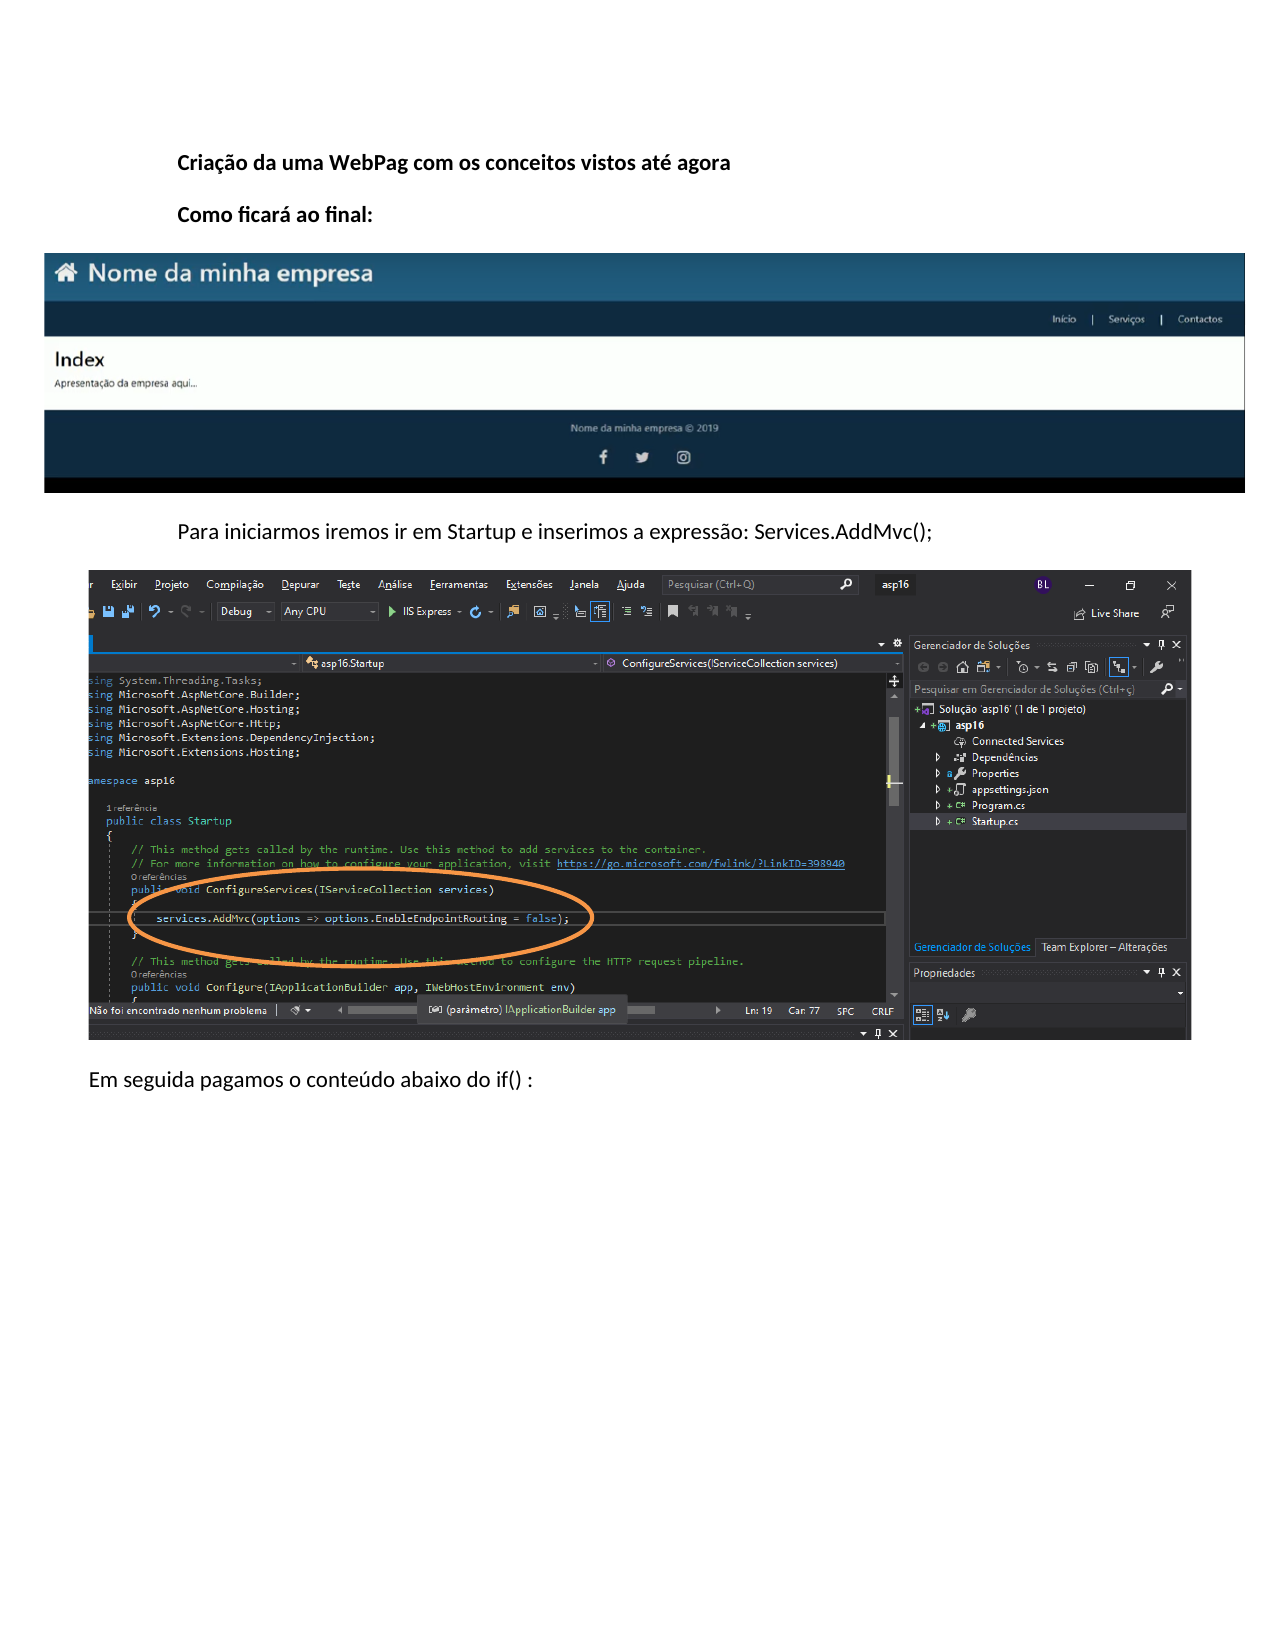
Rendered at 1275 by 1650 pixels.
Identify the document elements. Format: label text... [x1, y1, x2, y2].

text Em seguida pagamos o conteúdo abaixo do if() : [88, 1065, 1098, 1093]
text Criação da uma WebPag com os conceitos vistos até agora [177, 148, 1098, 176]
picture [88, 570, 1192, 1040]
picture [44, 253, 1245, 493]
text Para iniciarmos iremos ir em Startup e inserimos a expressão: Services.AddMvc(); [177, 517, 1098, 545]
text Como ficará ao final: [177, 201, 1098, 229]
